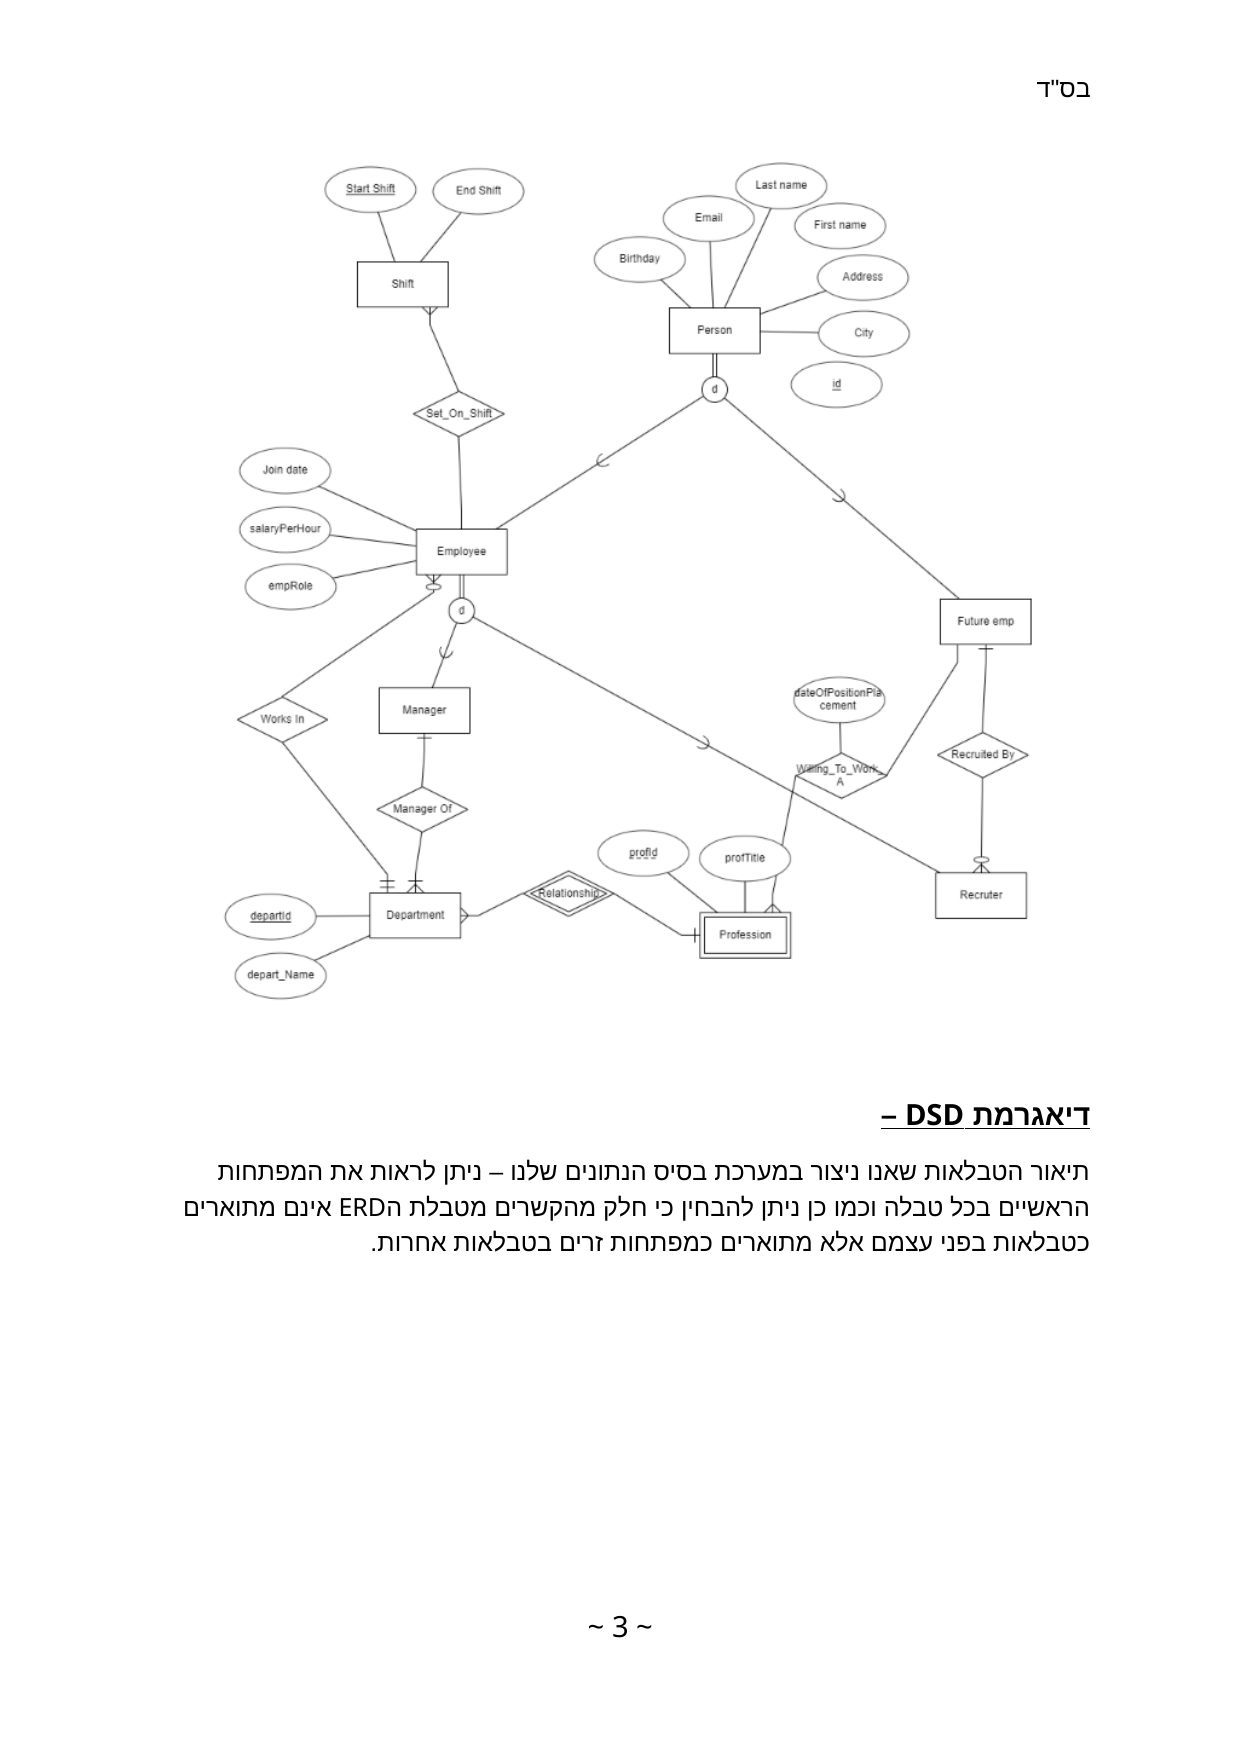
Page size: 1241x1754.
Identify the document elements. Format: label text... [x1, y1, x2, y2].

text דיאגרמת DSD – [150, 1094, 1090, 1134]
picture [150, 150, 1090, 1011]
text תיאור הטבלאות שאנו ניצור במערכת בסיס הנתונים שלנו – ניתן לראות את המפתחות הראשיים בכל טבלה וכמו כן ניתן להבחין כי חלק מהקשרים מטבלת הERD אינם מתוארים כטבלאות בפני עצמם אלא מתוארים כמפתחות זרים בטבלאות אחרות. [150, 1157, 1090, 1257]
